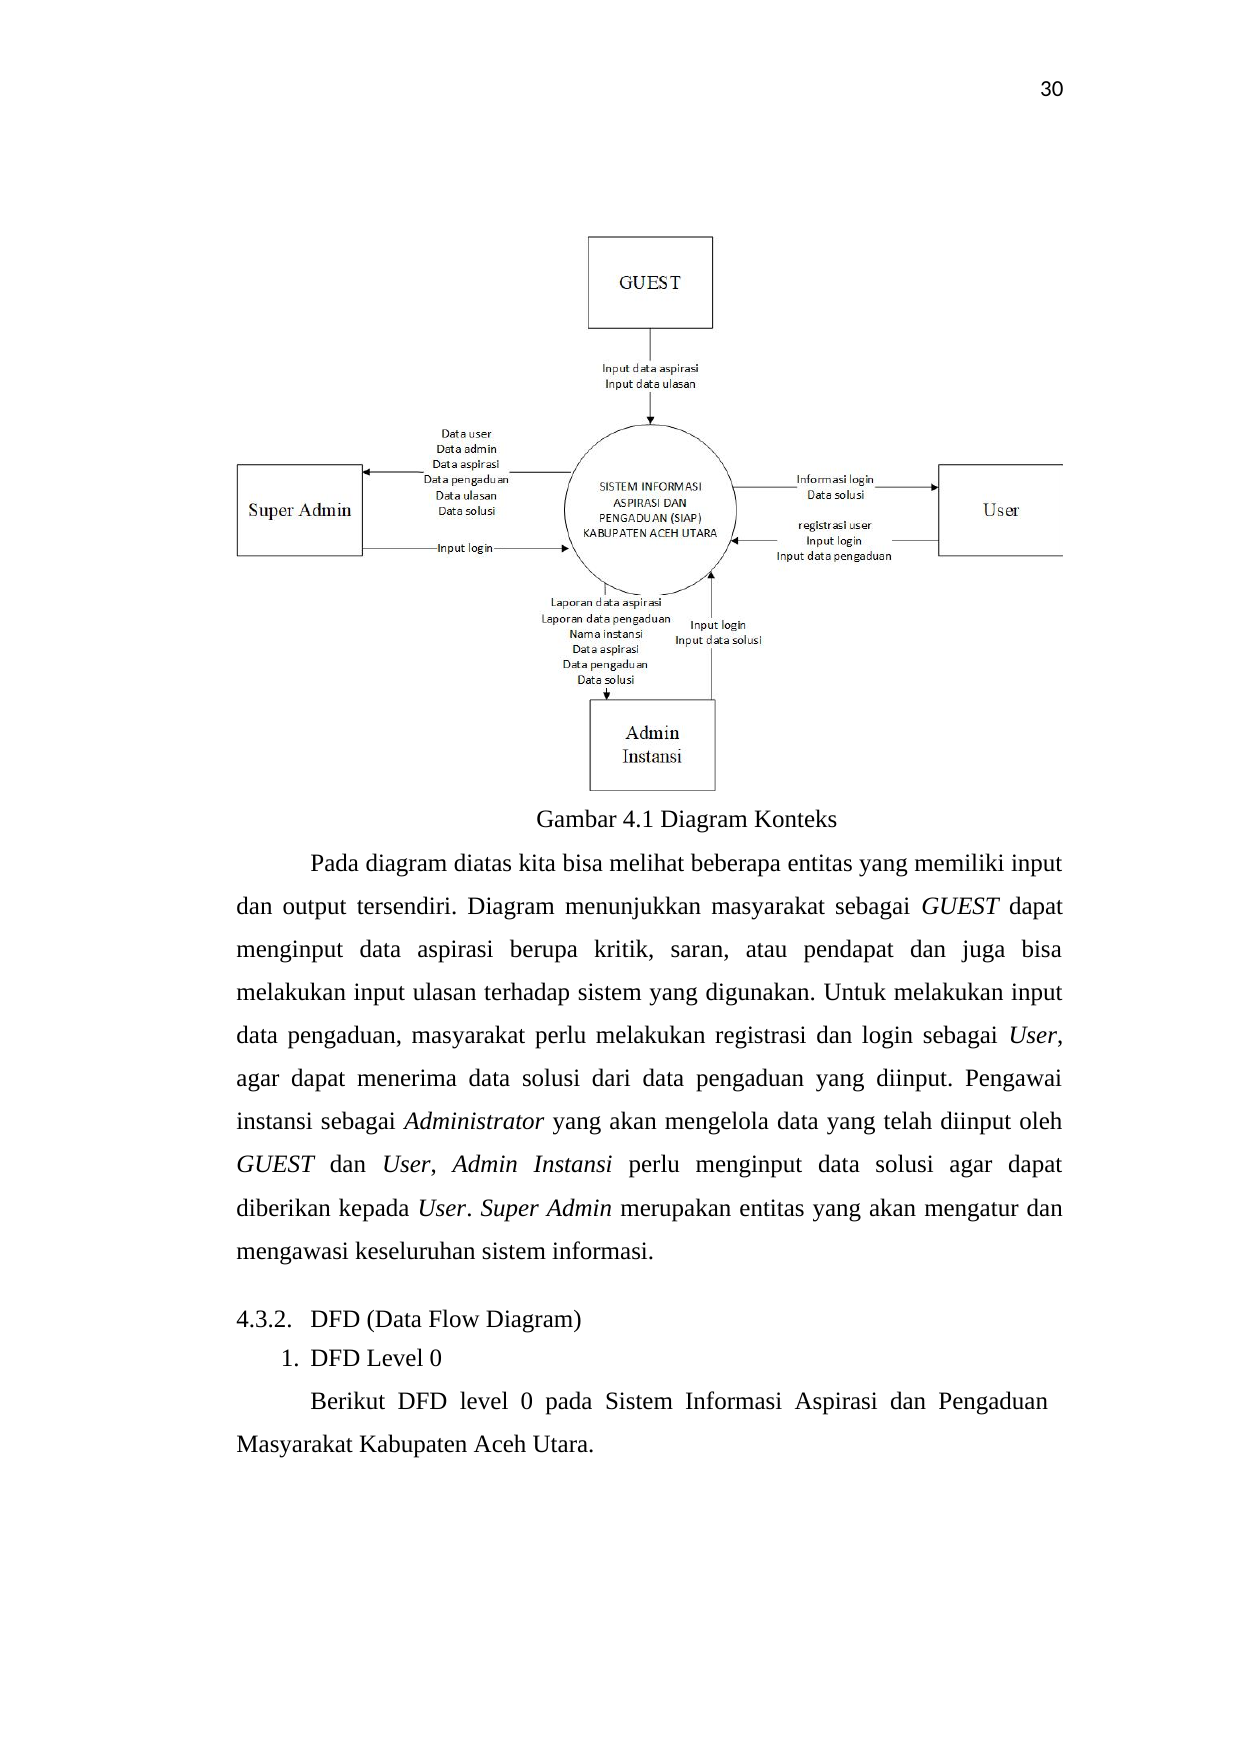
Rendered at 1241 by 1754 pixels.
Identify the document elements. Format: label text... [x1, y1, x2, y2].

list Berikut DFD level 0 pada Sistem Informasi Aspirasi dan Pengaduan Masyarakat Kabupaten Aceh Utara. [236, 1386, 1048, 1458]
picture [236, 236, 1063, 791]
list Gambar 4.1 Diagram Konteks [236, 804, 1063, 833]
list DFD Level 0 [281, 1343, 1048, 1372]
list Pada diagram diatas kita bisa melihat beberapa entitas yang memiliki input dan output tersendiri. Diagram menunjukkan masyarakat sebagai GUEST dapat menginput data aspirasi berupa kritik, saran, atau pendapat dan juga bisa melakukan input ulasan terhadap sistem yang digunakan. Untuk melakukan input data pengaduan, masyarakat perlu melakukan registrasi dan login sebagai User, agar dapat menerima data solusi dari data pengaduan yang diinput. Pengawai instansi sebagai Administrator yang akan mengelola data yang telah diinput oleh GUEST dan User, Admin Instansi perlu menginput data solusi agar dapat diberikan kepada User. Super Admin merupakan entitas yang akan mengatur dan mengawasi keseluruhan sistem informasi. [236, 848, 1063, 1264]
subtitle DFD (Data Flow Diagram) [236, 1304, 1063, 1333]
